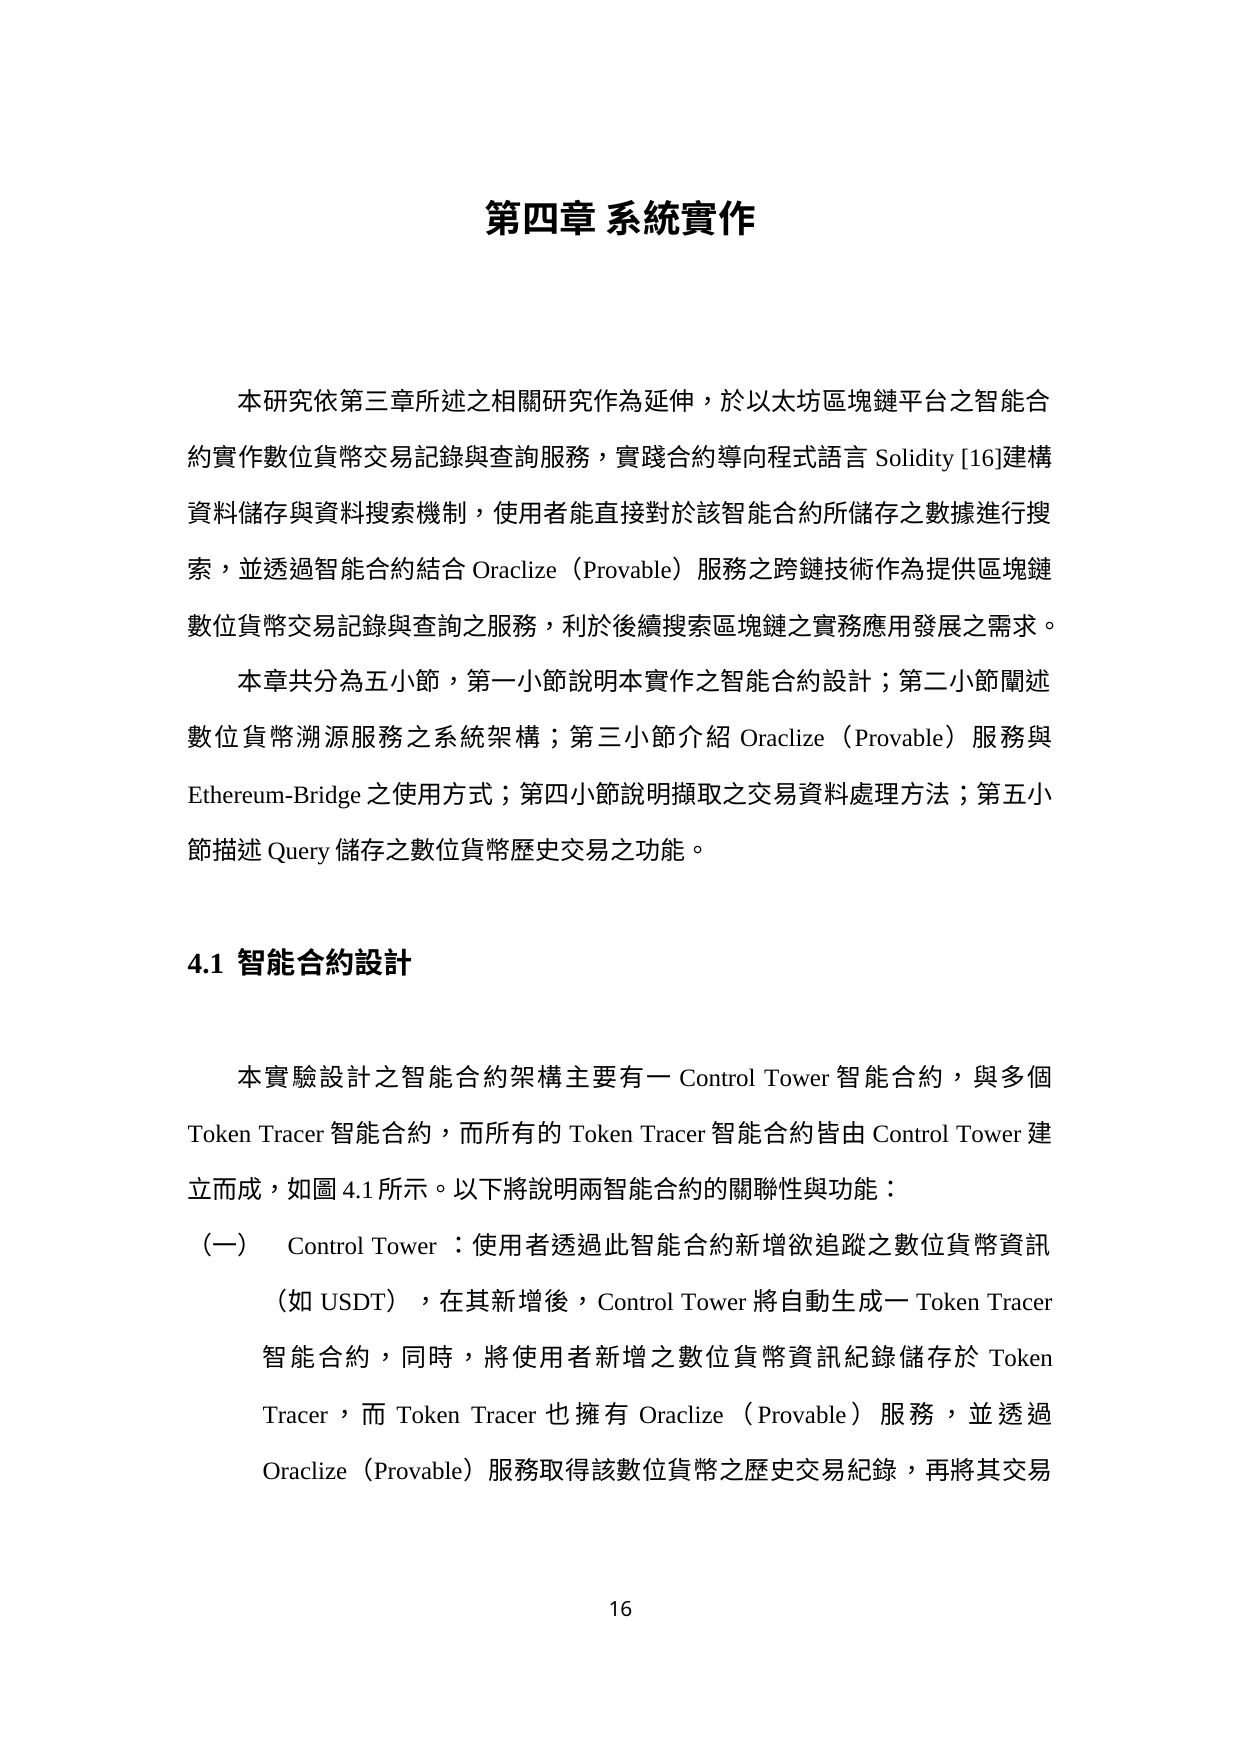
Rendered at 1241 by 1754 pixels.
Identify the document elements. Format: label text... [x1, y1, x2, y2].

text 本研究依第三章所述之相關研究作為延伸，於以太坊區塊鏈平台之智能合約實作數位貨幣交易記錄與查詢服務，實踐合約導向程式語言Solidity建構資料儲存與資料搜索機制，使用者能直接對於該智能合約所儲存之數據進行搜索，並透過智能合約結合Oraclize（Provable）服務之跨鏈技術作為提供區塊鏈數位貨幣交易記錄與查詢之服務，利於後續搜索區塊鏈之實務應用發展之需求。 [187, 380, 1053, 643]
subtitle 第四章 系統實作 [187, 178, 1053, 253]
subtitle 4.1 智能合約設計 [187, 923, 1053, 998]
text 本實驗設計之智能合約架構主要有一Control Tower智能合約，與多個Token Tracer智能合約，而所有的Token Tracer智能合約皆由Control Tower建立而成，如圖4.1所示。以下將說明兩智能合約的關聯性與功能： [187, 1057, 1053, 1207]
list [187, 1225, 1053, 1487]
text 本章共分為五小節，第一小節說明本實作之智能合約設計；第二小節闡述數位貨幣溯源服務之系統架構；第三小節介紹Oraclize（Provable）服務與Ethereum-Bridge之使用方式；第四小節說明擷取之交易資料處理方法；第五小節描述Query儲存之數位貨幣歷史交易之功能。 [187, 661, 1053, 867]
